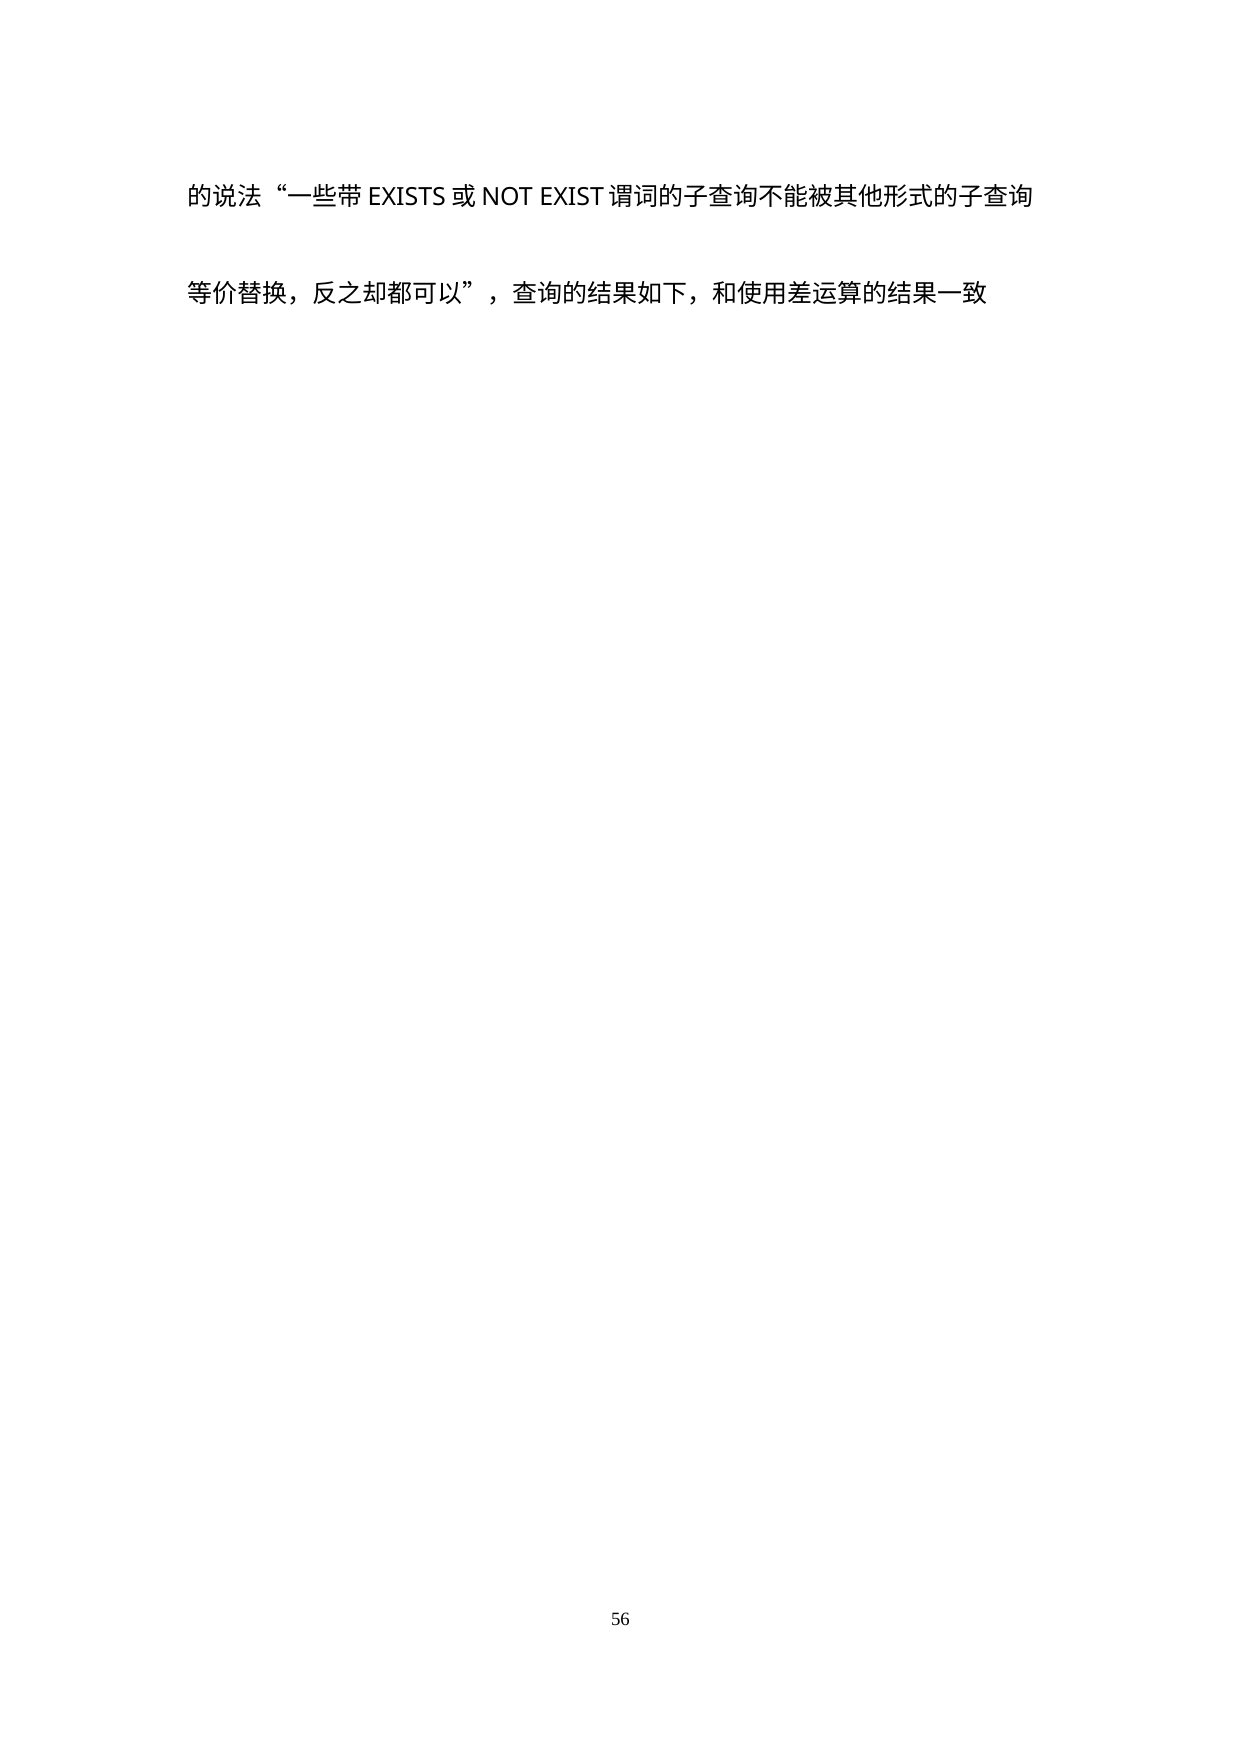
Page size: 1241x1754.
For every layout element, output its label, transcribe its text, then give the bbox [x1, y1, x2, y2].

text 查询没有选修“0002”课程还可以使用NOT EXISTS进行选择，因为根据书本上的说法“一些带EXISTS或NOT EXIST谓词的子查询不能被其他形式的子查询等价替换，反之却都可以”，查询的结果如下，和使用差运算的结果一致 [187, 162, 1053, 324]
